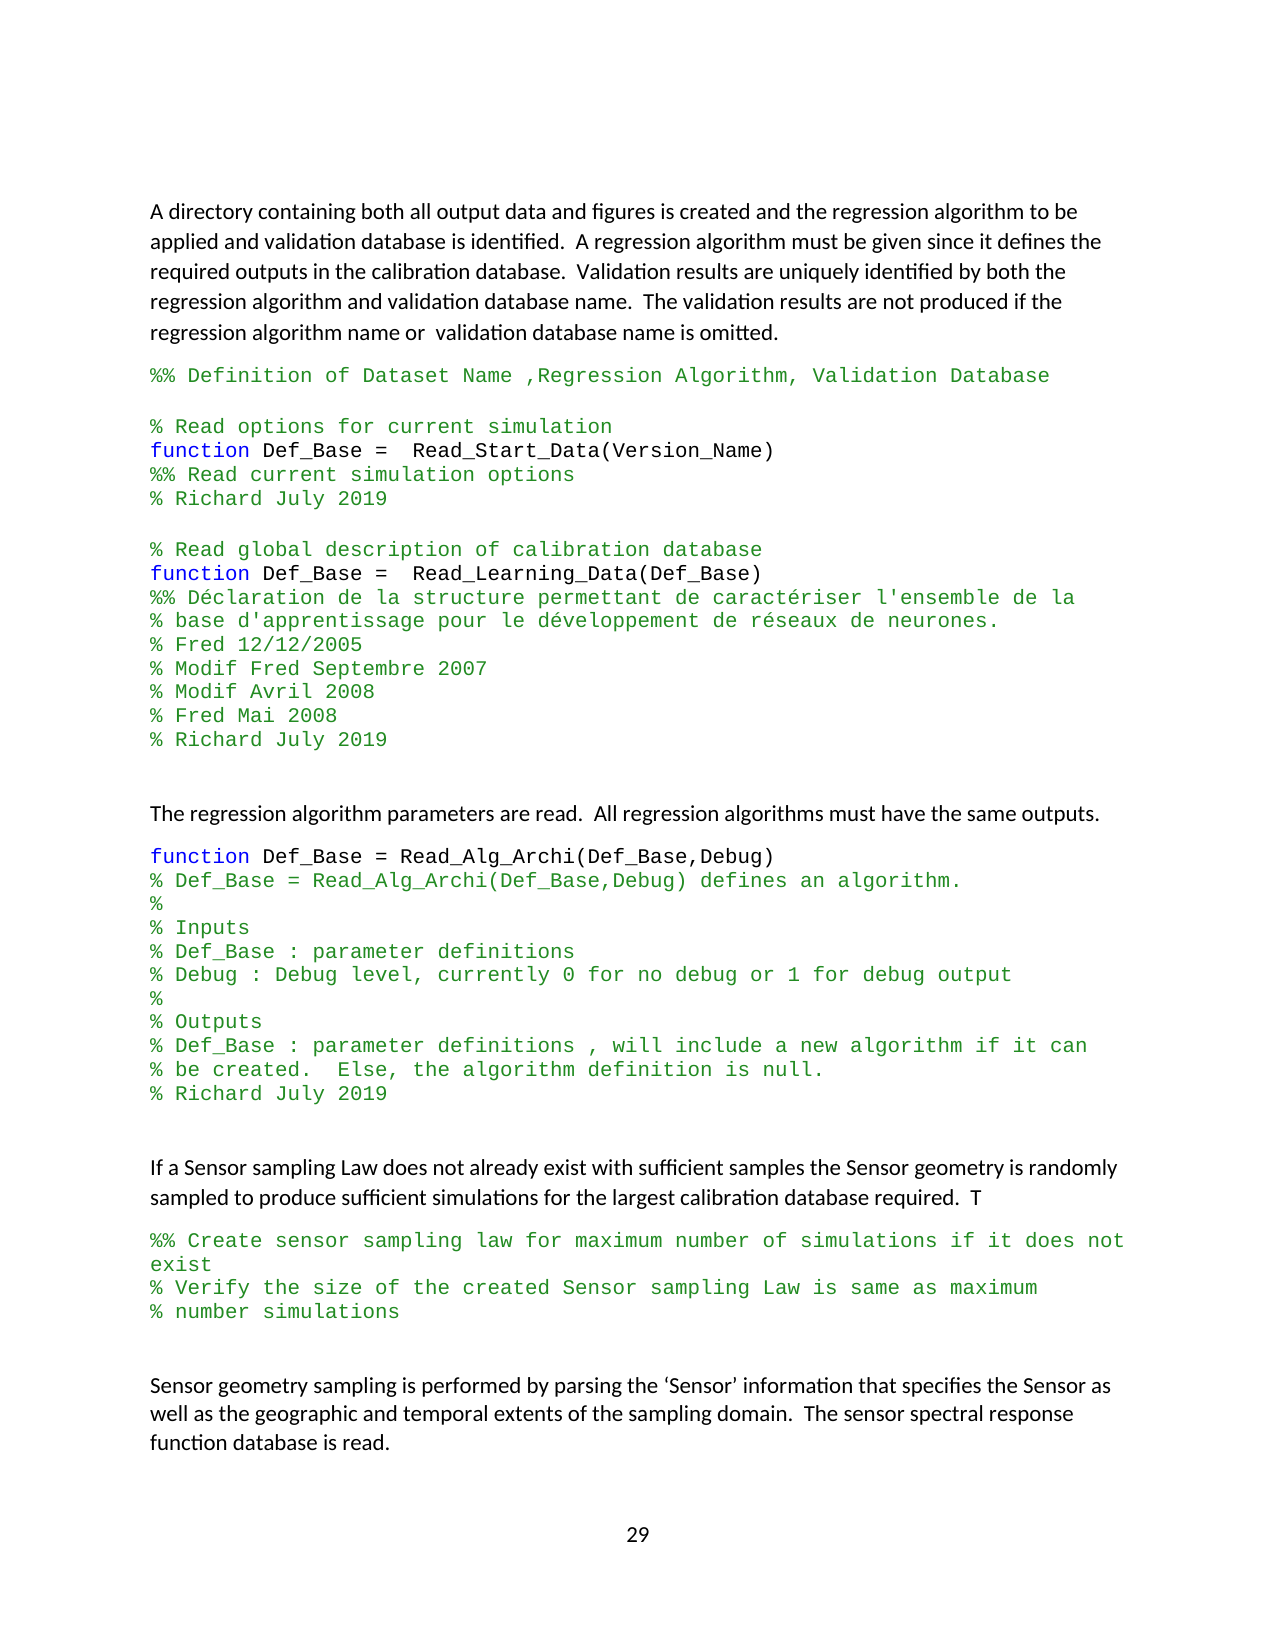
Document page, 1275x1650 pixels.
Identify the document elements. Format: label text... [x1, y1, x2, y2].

text function Def_Base = Read_Start_Data(Version_Name) [150, 440, 1125, 464]
text function Def_Base = Read_Learning_Data(Def_Base) [150, 563, 1125, 587]
text % Def_Base : parameter definitions , will include a new algorithm if it can [150, 1035, 1125, 1059]
text % Debug : Debug level, currently 0 for no debug or 1 for debug output [150, 964, 1125, 988]
text % Fred Mai 2008 [150, 705, 1125, 729]
text % Fred 12/12/2005 [150, 634, 1125, 658]
text % Read global description of calibration database [150, 539, 1125, 563]
text % Def_Base : parameter definitions [150, 941, 1125, 964]
text % Verify the size of the created Sensor sampling Law is same as maximum [150, 1277, 1125, 1301]
text %% Read current simulation options [150, 464, 1125, 487]
text function Def_Base = Read_Alg_Archi(Def_Base,Debug) [150, 846, 1125, 870]
text %% Déclaration de la structure permettant de caractériser l'ensemble de la [150, 587, 1125, 610]
text % [150, 988, 1125, 1012]
text If a Sensor sampling Law does not already exist with sufficient samples the Sensor geometry is randomly sampled to produce sufficient simulations for the largest calibration database required. T [150, 1153, 1125, 1211]
text %% Create sensor sampling law for maximum number of simulations if it does not exist [150, 1230, 1125, 1277]
text The regression algorithm parameters are read. All regression algorithms must have the same outputs. [150, 799, 1125, 827]
text %% Definition of Dataset Name ,Regression Algorithm, Validation Database [150, 364, 1125, 388]
text % number simulations [150, 1301, 1125, 1325]
text % Richard July 2019 [150, 729, 1125, 752]
text % Richard July 2019 [150, 1082, 1125, 1106]
text % Modif Avril 2008 [150, 681, 1125, 705]
text % Inputs [150, 917, 1125, 941]
text % be created. Else, the algorithm definition is null. [150, 1059, 1125, 1082]
text % base d'apprentissage pour le développement de réseaux de neurones. [150, 610, 1125, 634]
text % Read options for current simulation [150, 417, 1125, 440]
text % Def_Base = Read_Alg_Archi(Def_Base,Debug) defines an algorithm. [150, 870, 1125, 893]
text % Modif Fred Septembre 2007 [150, 658, 1125, 681]
text % Richard July 2019 [150, 487, 1125, 511]
text % Outputs [150, 1012, 1125, 1035]
text % [150, 893, 1125, 917]
text A directory containing both all output data and figures is created and the regression algorithm to be applied and validation database is identified. A regression algorithm must be given since it defines the required outputs in the calibration database. Validation results are uniquely identified by both the regression algorithm and validation database name. The validation results are not produced if the regression algorithm name or validation database name is omitted. [150, 197, 1125, 346]
text Sensor geometry sampling is performed by parsing the ‘Sensor’ information that specifies the Sensor as well as the geographic and temporal extents of the sampling domain. The sensor spectral response function database is read. [150, 1372, 1125, 1456]
